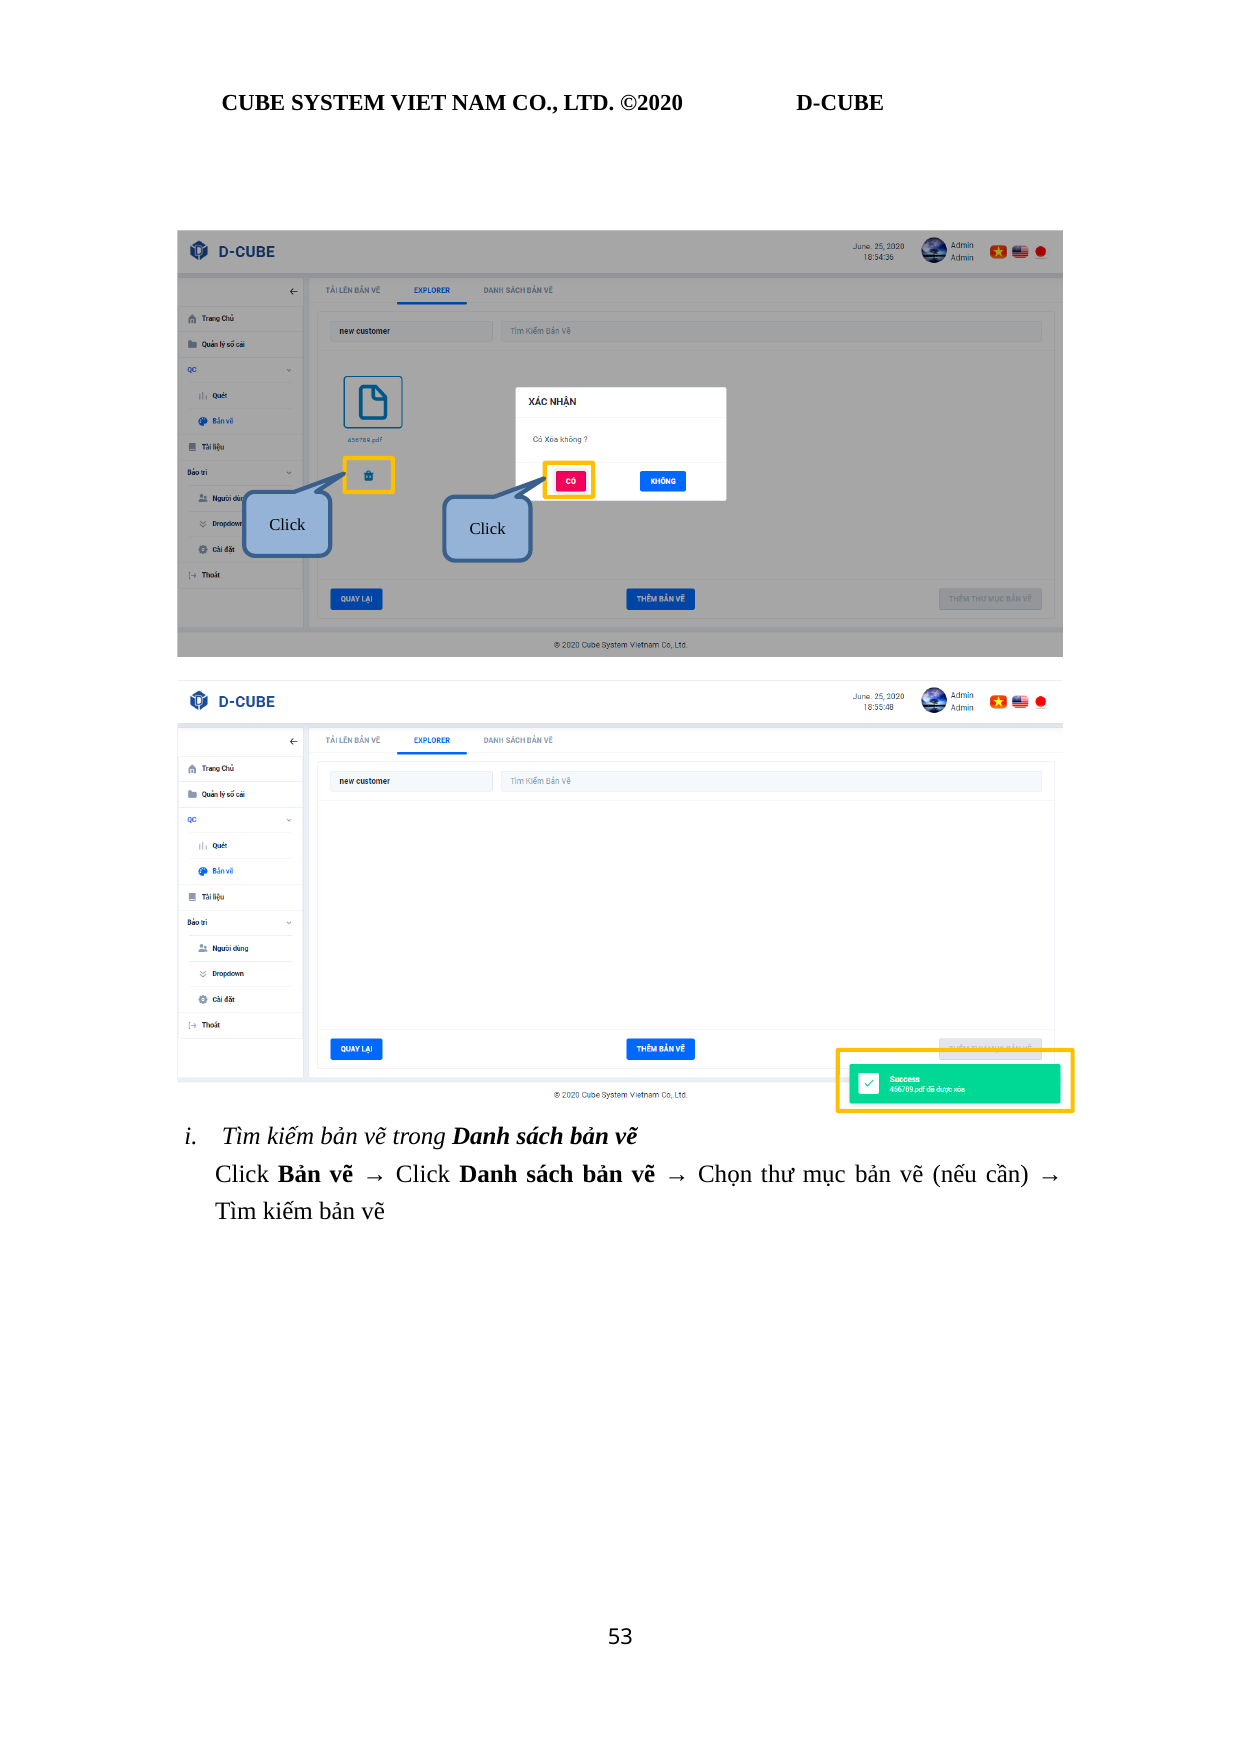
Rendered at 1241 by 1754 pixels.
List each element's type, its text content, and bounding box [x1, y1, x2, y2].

subtitle Tìm kiếm bản vẽ trong Danh sách bản vẽ [184, 1117, 1063, 1154]
picture [840, 1052, 1063, 1107]
text Click Bản vẽ → Click Danh sách bản vẽ → Chọn thư mục bản vẽ (nếu cần) → Tìm kiếm bản vẽ [215, 1154, 1063, 1229]
picture [177, 677, 1063, 1107]
picture [177, 227, 1063, 657]
